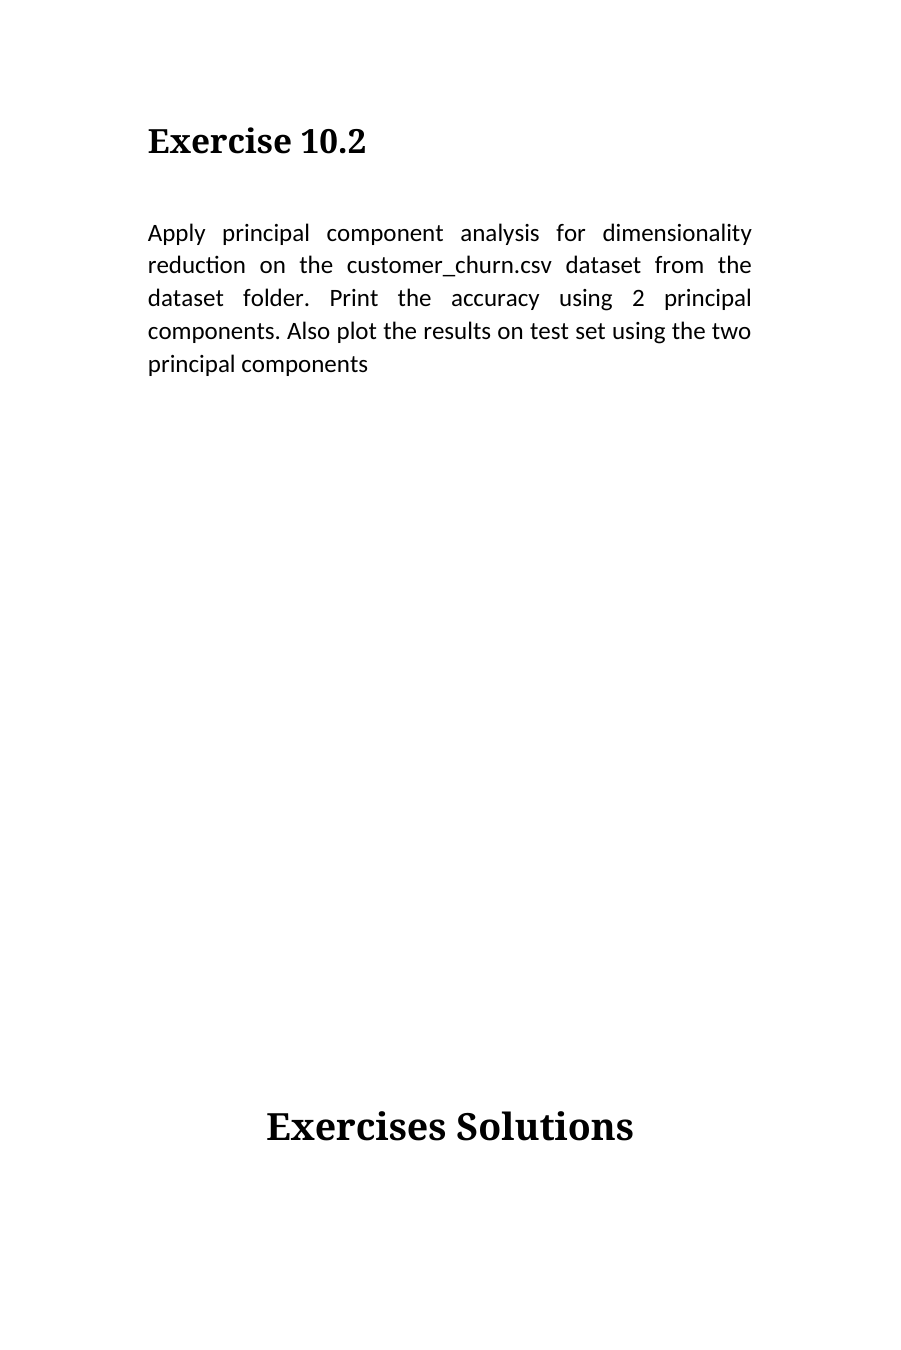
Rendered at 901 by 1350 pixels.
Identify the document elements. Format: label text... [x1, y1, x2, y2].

subtitle Exercise 10.2 [148, 118, 752, 163]
subtitle Exercises Solutions [148, 1100, 752, 1151]
text Apply principal component analysis for dimensionality reduction on the customer_churn.csv dataset from the dataset folder. Print the accuracy using 2 principal components. Also plot the results on test set using the two principal components [148, 217, 752, 379]
